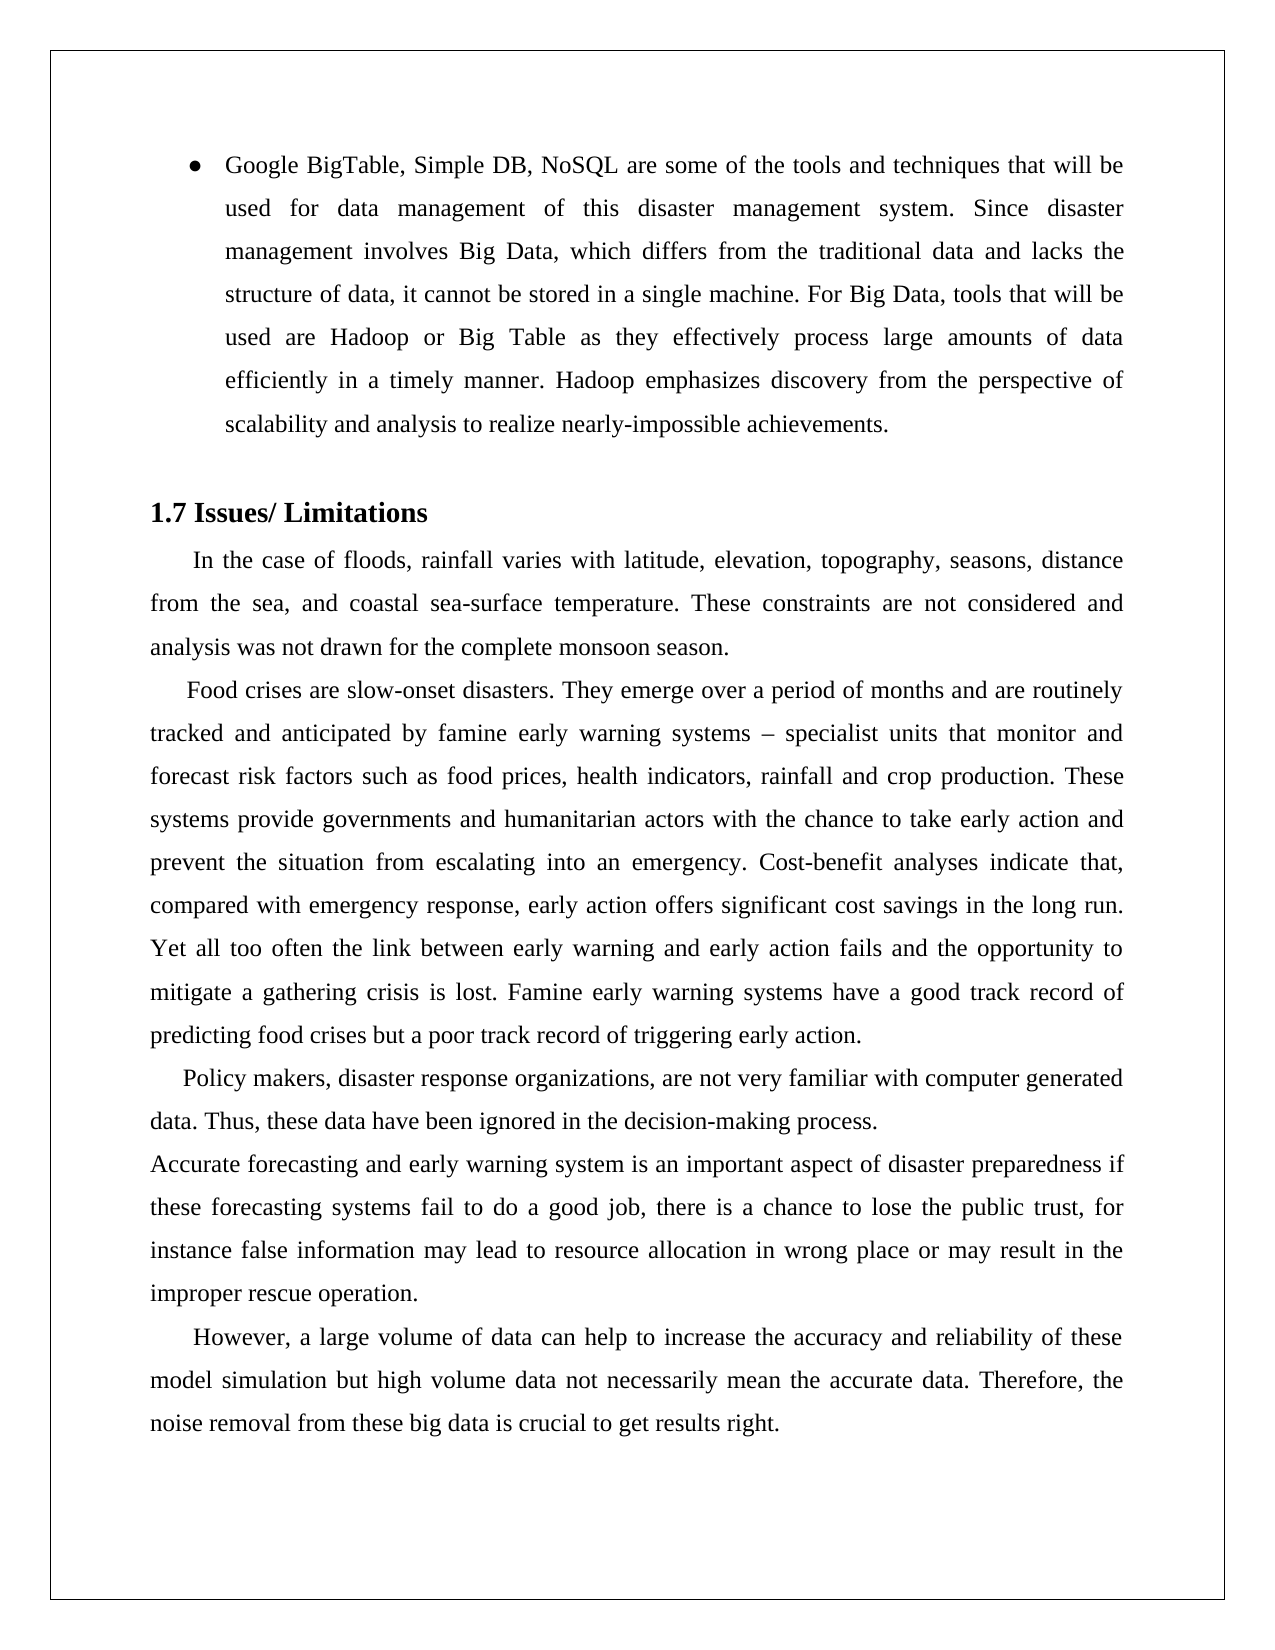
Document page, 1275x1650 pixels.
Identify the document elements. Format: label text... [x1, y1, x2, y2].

text However, a large volume of data can help to increase the accuracy and reliability of these model simulation but high volume data not necessarily mean the accurate data. Therefore, the noise removal from these big data is crucial to get results right. [150, 1322, 1125, 1437]
list Google BigTable, Simple DB, NoSQL are some of the tools and techniques that will be used for data management of this disaster management system. Since disaster management involves Big Data, which differs from the traditional data and lacks the structure of data, it cannot be stored in a single machine. For Big Data, tools that will be used are Hadoop or Big Table as they effectively process large amounts of data efficiently in a timely manner. Hadoop emphasizes discovery from the perspective of scalability and analysis to realize nearly-impossible achievements. [187, 150, 1125, 437]
text 1.7 Issues/ Limitations [150, 495, 1125, 528]
text Accurate forecasting and early warning system is an important aspect of disaster preparedness if these forecasting systems fail to do a good job, there is a chance to lose the public trust, for instance false information may lead to resource allocation in wrong place or may result in the improper rescue operation. [150, 1149, 1125, 1307]
text Policy makers, disaster response organizations, are not very familiar with computer generated data. Thus, these data have been ignored in the decision-making process. [150, 1063, 1125, 1135]
text In the case of floods, rainfall varies with latitude, elevation, topography, seasons, distance from the sea, and coastal sea-surface temperature. These constraints are not considered and analysis was not drawn for the complete monsoon season. [150, 545, 1125, 660]
text Food crises are slow-onset disasters. They emerge over a period of months and are routinely tracked and anticipated by famine early warning systems – specialist units that monitor and forecast risk factors such as food prices, health indicators, rainfall and crop production. These systems provide governments and humanitarian actors with the chance to take early action and prevent the situation from escalating into an emergency. Cost-benefit analyses indicate that, compared with emergency response, early action offers significant cost savings in the long run. Yet all too often the link between early warning and early action fails and the opportunity to mitigate a gathering crisis is lost. Famine early warning systems have a good track record of predicting food crises but a poor track record of triggering early action. [150, 675, 1125, 1048]
